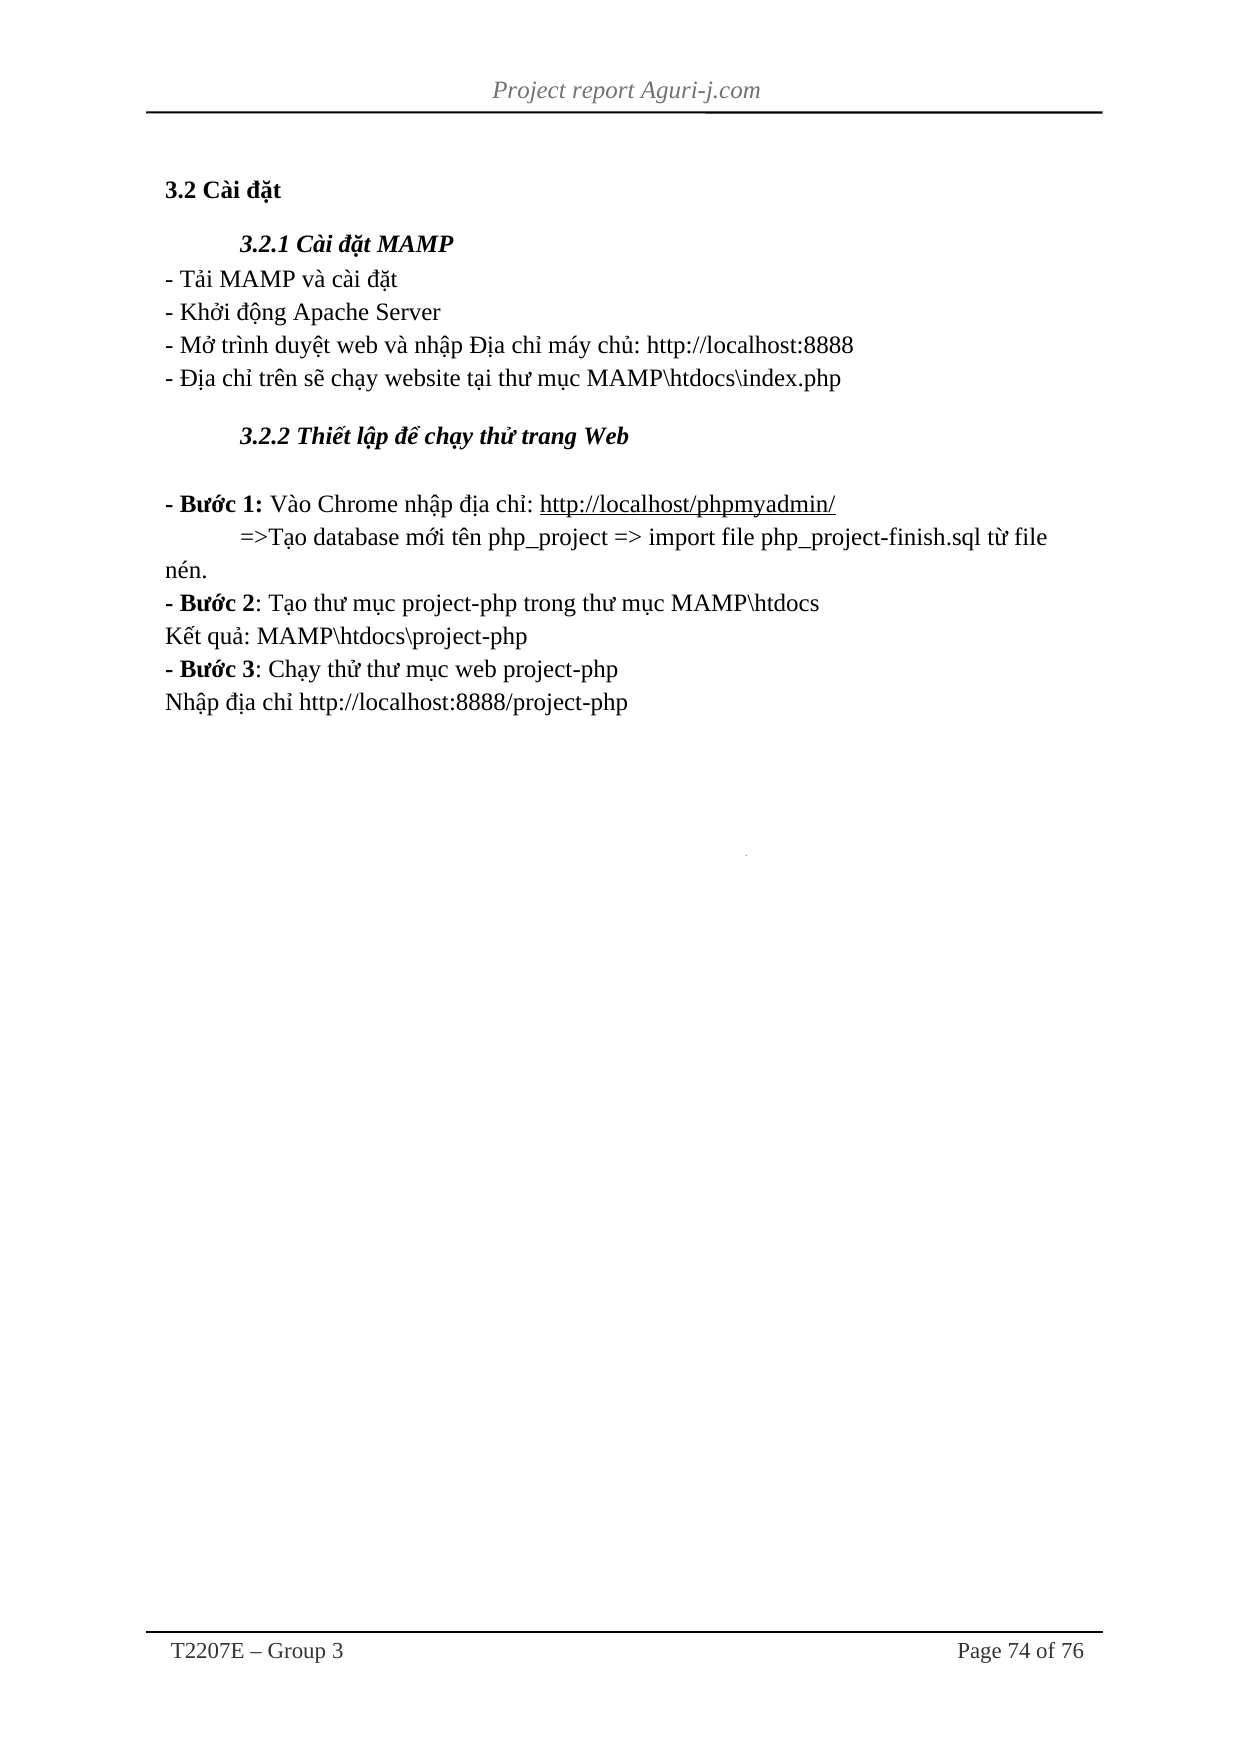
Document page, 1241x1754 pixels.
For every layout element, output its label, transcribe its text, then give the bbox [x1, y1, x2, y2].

text - Địa chỉ trên sẽ chạy website tại thư mục MAMP\htdocs\index.php [165, 363, 1090, 392]
subtitle 3.2.1 Cài đặt MAMP [165, 229, 1090, 257]
text - Mở trình duyệt web và nhập Địa chỉ máy chủ: http://localhost:8888 [165, 330, 1090, 358]
subtitle 3.2.2 Thiết lập để chạy thử trang Web [165, 421, 1090, 449]
text Nhập địa chỉ http://localhost:8888/project-php [165, 687, 1090, 716]
subtitle 3.2 Cài đặt [165, 175, 1090, 204]
text - Khởi động Apache Server [165, 297, 1090, 326]
text =>Tạo database mới tên php_project => import file php_project-finish.sql từ file nén. [165, 522, 1090, 584]
text - Tải MAMP và cài đặt [165, 264, 1090, 292]
text - Bước 1: Vào Chrome nhập địa chỉ: http://localhost/phpmyadmin/ [165, 489, 1090, 518]
text - Bước 2: Tạo thư mục project-php trong thư mục MAMP\htdocs [165, 588, 1090, 617]
text - Bước 3: Chạy thử thư mục web project-php [165, 654, 1090, 683]
text Kết quả: MAMP\htdocs\project-php [165, 621, 1090, 650]
